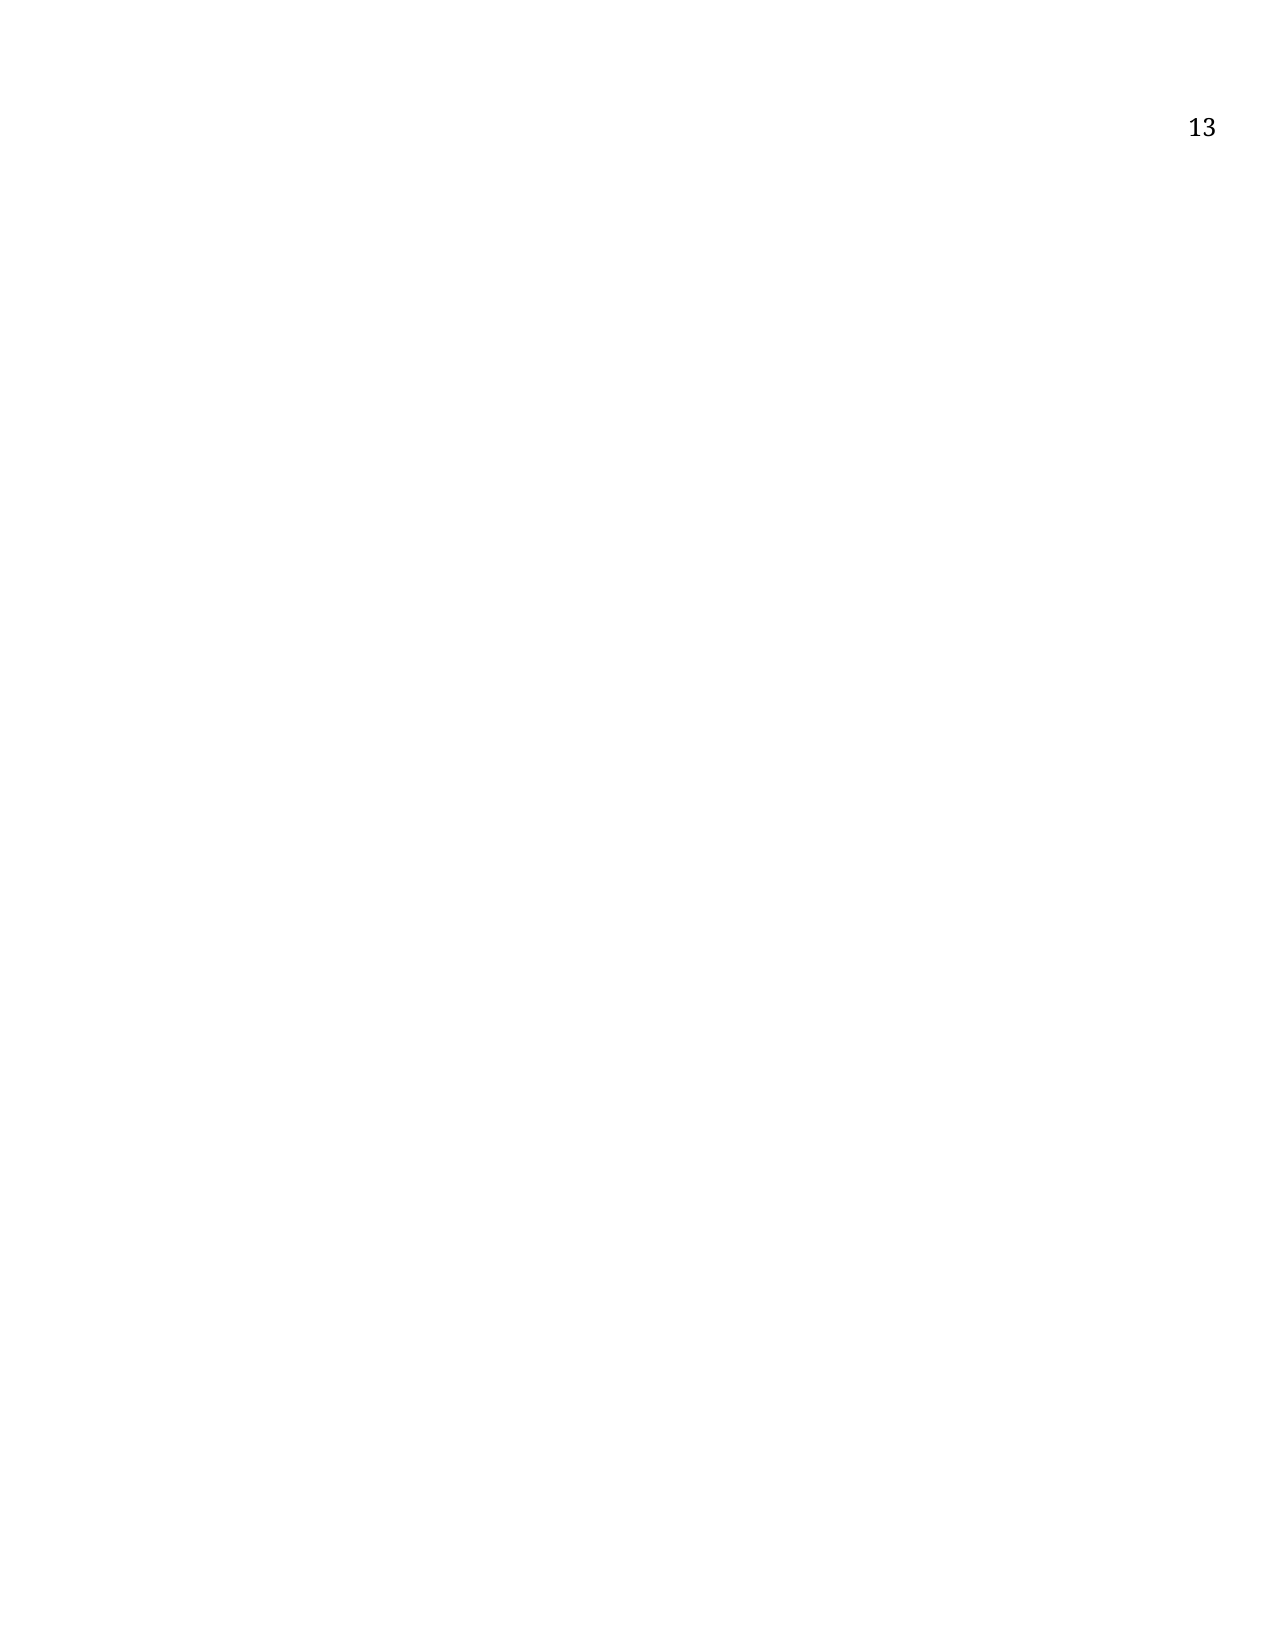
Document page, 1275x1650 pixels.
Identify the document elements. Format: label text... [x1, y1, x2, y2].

list 13 [88, 110, 1216, 144]
